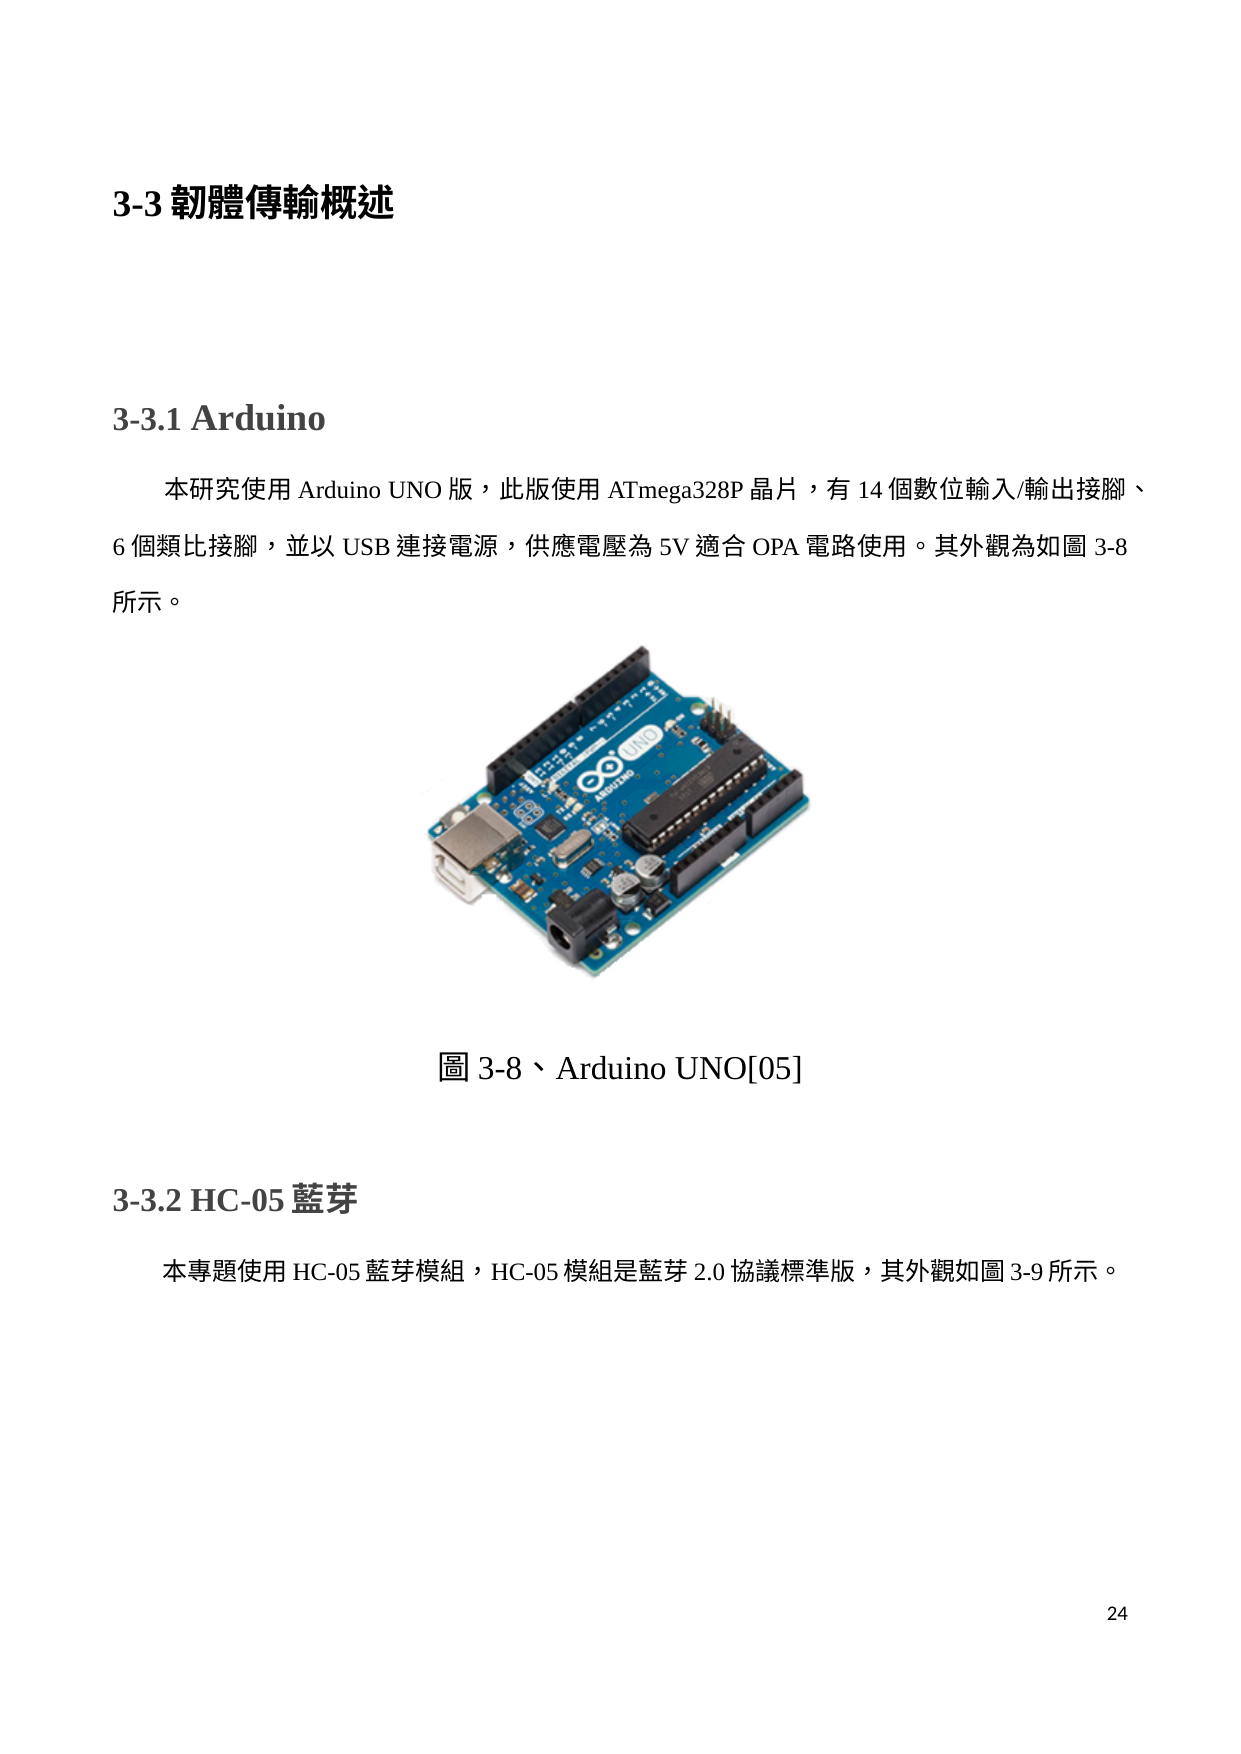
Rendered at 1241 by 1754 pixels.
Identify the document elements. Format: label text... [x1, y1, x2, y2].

text 本研究使用Arduino UNO版，此版使用ATmega328P晶片，有14個數位輸入/輸出接腳、6個類比接腳，並以USB連接電源，供應電壓為5V適合OPA電路使用。其外觀為如圖3-8所示。 [112, 469, 1128, 619]
subtitle 3-3.1 Arduino [112, 379, 1128, 454]
subtitle 3-3.2 HC-05藍芽 [112, 1160, 1128, 1235]
text 本專題使用HC-05藍芽模組，HC-05模組是藍芽2.0協議標準版，其外觀如圖3-9所示。 [112, 1250, 1128, 1288]
text 圖3-8、Arduino UNO[05] [112, 1027, 1128, 1102]
picture [411, 637, 829, 987]
subtitle 3-3韌體傳輸概述 [112, 162, 1128, 237]
